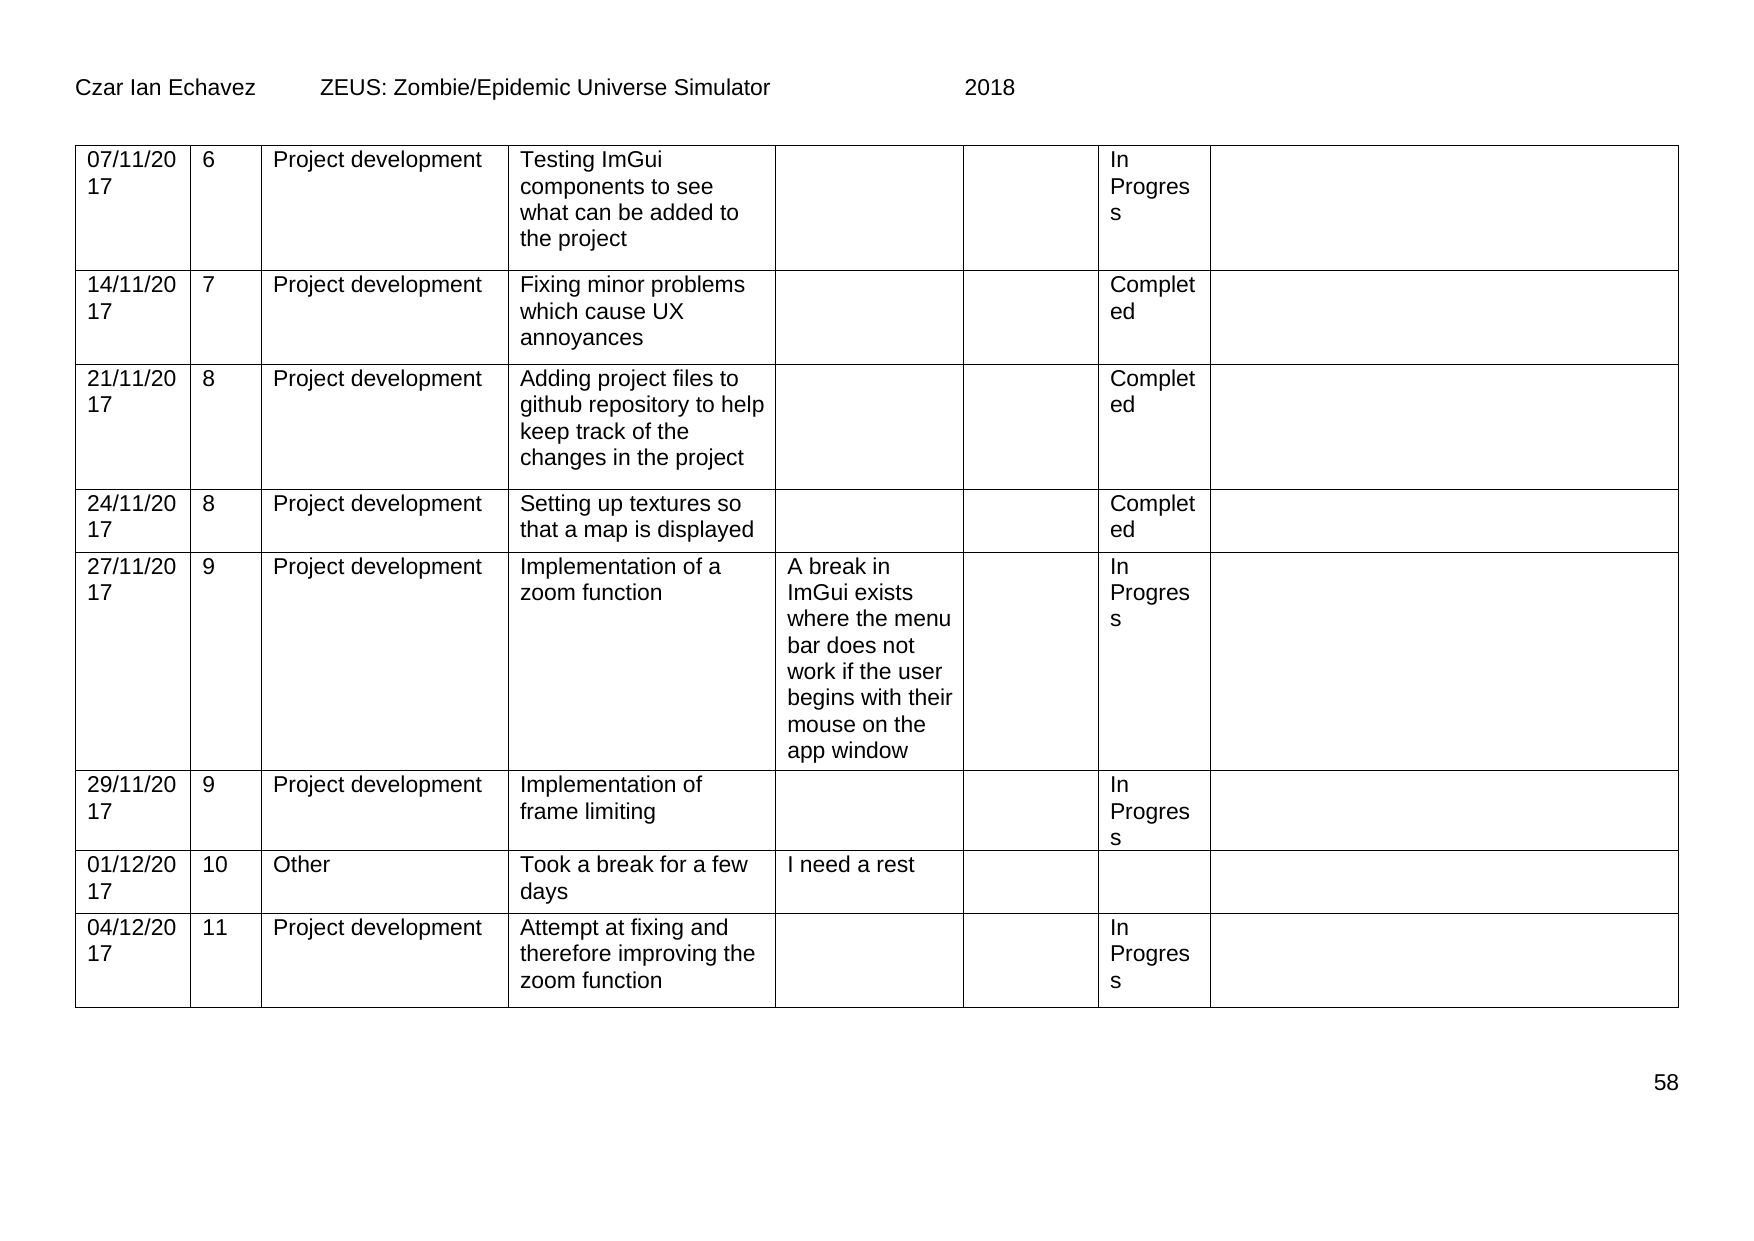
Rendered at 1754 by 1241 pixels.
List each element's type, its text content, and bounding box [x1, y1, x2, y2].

table_cell [1211, 146, 1678, 270]
table_cell 01/12/2017 [76, 851, 190, 913]
table_cell [964, 271, 1098, 364]
table_cell 8 [191, 490, 261, 552]
table_cell [1211, 914, 1678, 1007]
table_cell In Progress [1099, 914, 1210, 1007]
table_cell 9 [191, 771, 261, 850]
table_cell [776, 271, 963, 364]
table_cell [1211, 490, 1678, 552]
table_cell Adding project files to github repository to help keep track of the changes in the project [509, 365, 775, 489]
table_cell Completed [1099, 365, 1210, 489]
table_cell [964, 771, 1098, 850]
table_cell [1211, 271, 1678, 364]
table_cell [776, 365, 963, 489]
table_cell Fixing minor problems which cause UX annoyances [509, 271, 775, 364]
table_cell Project development [262, 146, 508, 270]
table_cell 04/12/2017 [76, 914, 190, 1007]
table_cell 07/11/2017 [76, 146, 190, 270]
table_cell Implementation of a zoom function [509, 553, 775, 770]
table_cell 6 [191, 146, 261, 270]
table_cell Project development [262, 490, 508, 552]
table_cell [964, 914, 1098, 1007]
table_cell In Progress [1099, 553, 1210, 770]
table_cell 24/11/2017 [76, 490, 190, 552]
table_cell [776, 914, 963, 1007]
table_cell 21/11/2017 [76, 365, 190, 489]
table_cell [964, 146, 1098, 270]
table_cell 9 [191, 553, 261, 770]
table_cell I need a rest [776, 851, 963, 913]
table_cell Implementation of frame limiting [509, 771, 775, 850]
table_cell Setting up textures so that a map is displayed [509, 490, 775, 552]
table_cell [776, 771, 963, 850]
table_cell [964, 490, 1098, 552]
table_cell Completed [1099, 271, 1210, 364]
table_cell [1099, 851, 1210, 913]
table_cell [1211, 851, 1678, 913]
table_cell 27/11/2017 [76, 553, 190, 770]
table_cell [776, 146, 963, 270]
table_cell 10 [191, 851, 261, 913]
table_cell Project development [262, 914, 508, 1007]
table_cell [964, 365, 1098, 489]
table_cell 7 [191, 271, 261, 364]
table_cell [1211, 553, 1678, 770]
table_cell [964, 553, 1098, 770]
table_cell [1211, 771, 1678, 850]
table_cell A break in ImGui exists where the menu bar does not work if the user begins with their mouse on the app window [776, 553, 963, 770]
table_cell Project development [262, 553, 508, 770]
table_cell Other [262, 851, 508, 913]
table_cell 14/11/2017 [76, 271, 190, 364]
table_cell Project development [262, 365, 508, 489]
table_cell Project development [262, 771, 508, 850]
table_cell Completed [1099, 490, 1210, 552]
table_cell Attempt at fixing and therefore improving the zoom function [509, 914, 775, 1007]
table_cell 8 [191, 365, 261, 489]
table_cell Took a break for a few days [509, 851, 775, 913]
table_cell [964, 851, 1098, 913]
table_cell [1211, 365, 1678, 489]
table_cell Project development [262, 271, 508, 364]
table_cell In Progress [1099, 771, 1210, 850]
table_cell Testing ImGui components to see what can be added to the project [509, 146, 775, 270]
table_cell 29/11/2017 [76, 771, 190, 850]
table_cell In Progress [1099, 146, 1210, 270]
table_cell [776, 490, 963, 552]
table_cell 11 [191, 914, 261, 1007]
